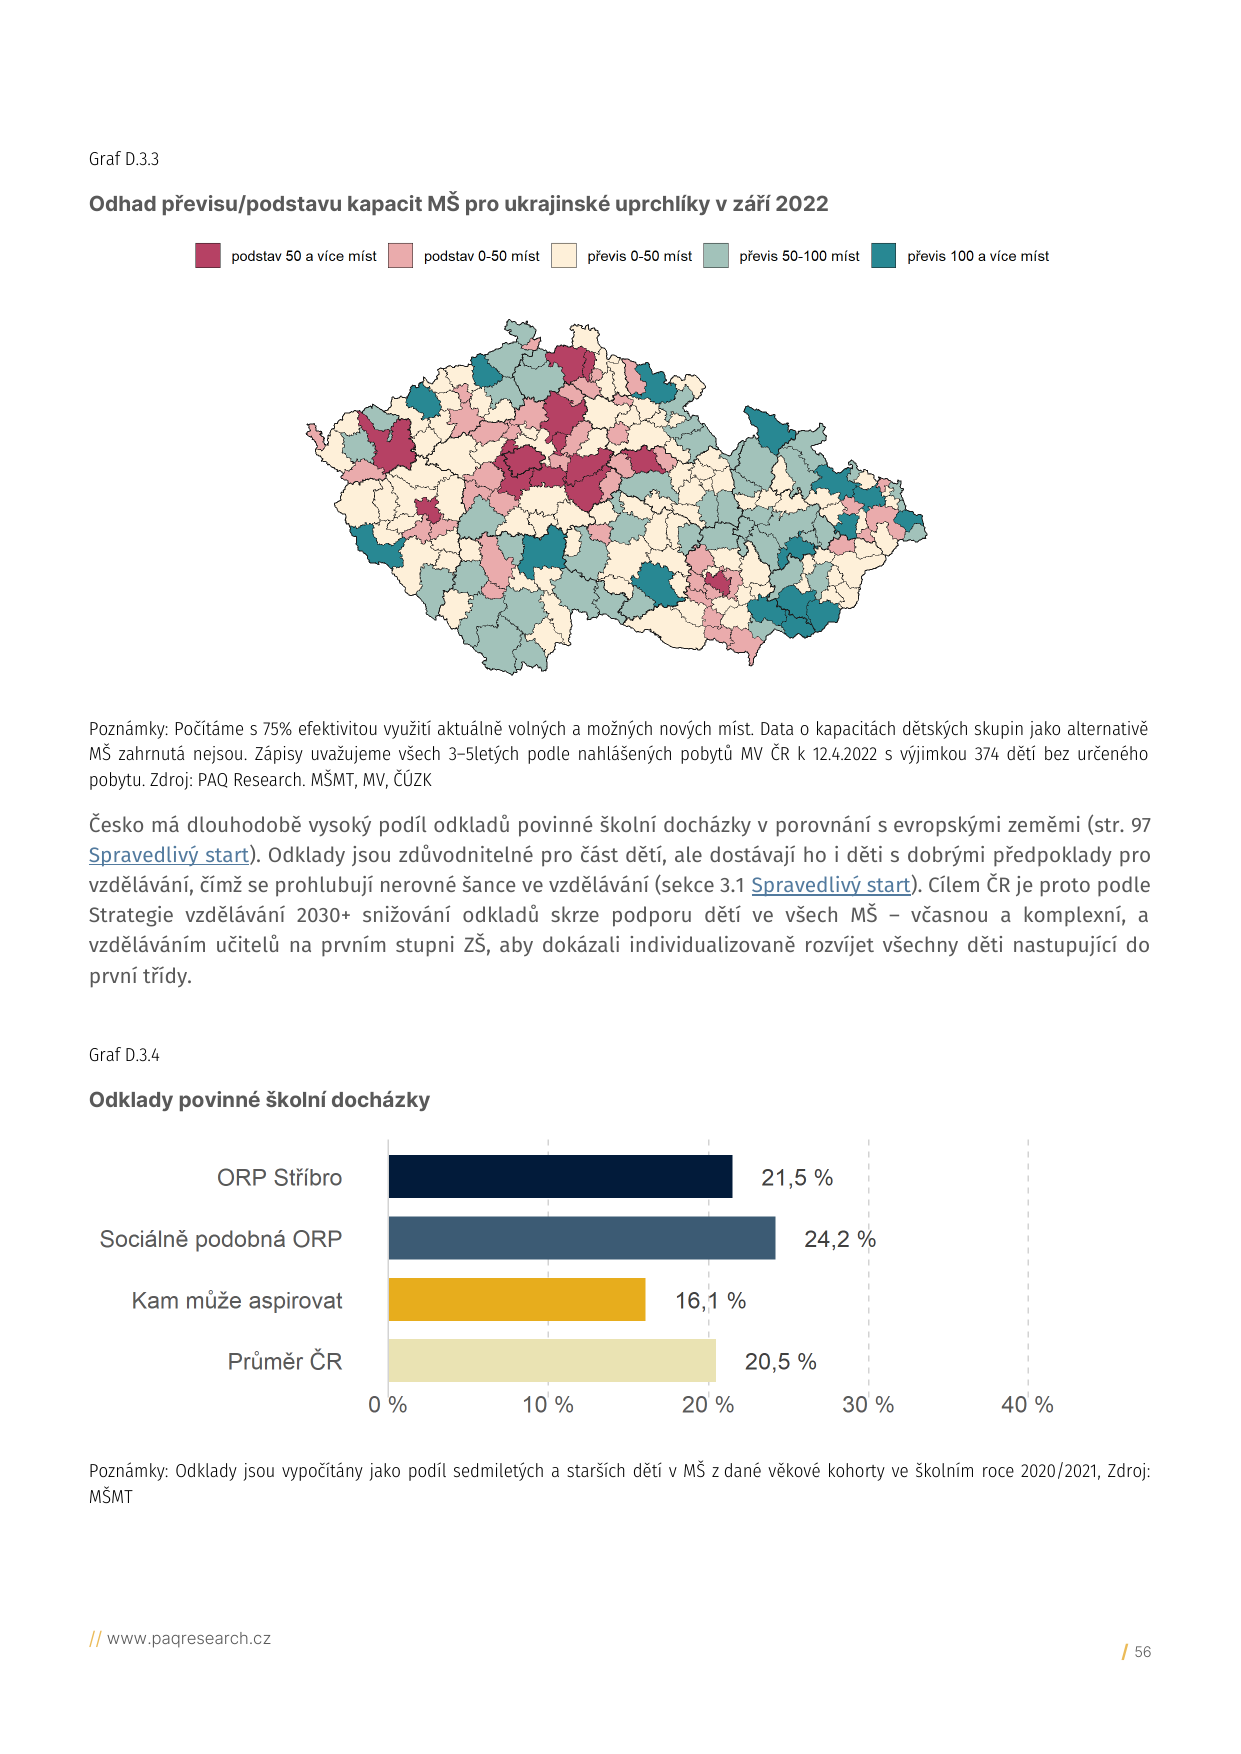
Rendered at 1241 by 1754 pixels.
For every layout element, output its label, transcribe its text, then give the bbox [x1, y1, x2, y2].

text Odhad převisu/podstavu kapacit MŠ pro ukrajinské uprchlíky v září 2022 [89, 186, 1152, 216]
text Poznámky: Počítáme s 75% efektivitou využití aktuálně volných a možných nových míst. Data o kapacitách dětských skupin jako alternativě MŠ zahrnutá nejsou. Zápisy uvažujeme všech 3–5letých podle nahlášených pobytů MV ČR k 12.4.2022 s výjimkou 374 dětí bez určeného pobytu. Zdroj: PAQ Research. MŠMT, MV, ČÚZK [89, 717, 1152, 792]
picture [88, 1112, 1139, 1444]
text Odklady povinné školní docházky [89, 1082, 1152, 1112]
text Graf D.3.4 [89, 1044, 1152, 1066]
text Graf D.3.3 [89, 148, 1152, 170]
text Česko má dlouhodobě vysoký podíl odkladů povinné školní docházky v porovnání s evropskými zeměmi (str. 97 Spravedlivý start). Odklady jsou zdůvodnitelné pro část dětí, ale dostávají ho i děti s dobrými předpoklady pro vzdělávání, čímž se prohlubují nerovné šance ve vzdělávání (sekce 3.1 Spravedlivý start). Cílem ČR je proto podle Strategie vzdělávání 2030+ snižování odkladů skrze podporu dětí ve všech MŠ – včasnou a komplexní, a vzděláváním učitelů na prvním stupni ZŠ, aby dokázali individualizovaně rozvíjet všechny děti nastupující do první třídy. [89, 807, 1152, 989]
picture [88, 216, 1139, 701]
text Poznámky: Odklady jsou vypočítány jako podíl sedmiletých a starších dětí v MŠ z dané věkové kohorty ve školním roce 2020/2021, Zdroj: MŠMT [89, 1460, 1152, 1509]
